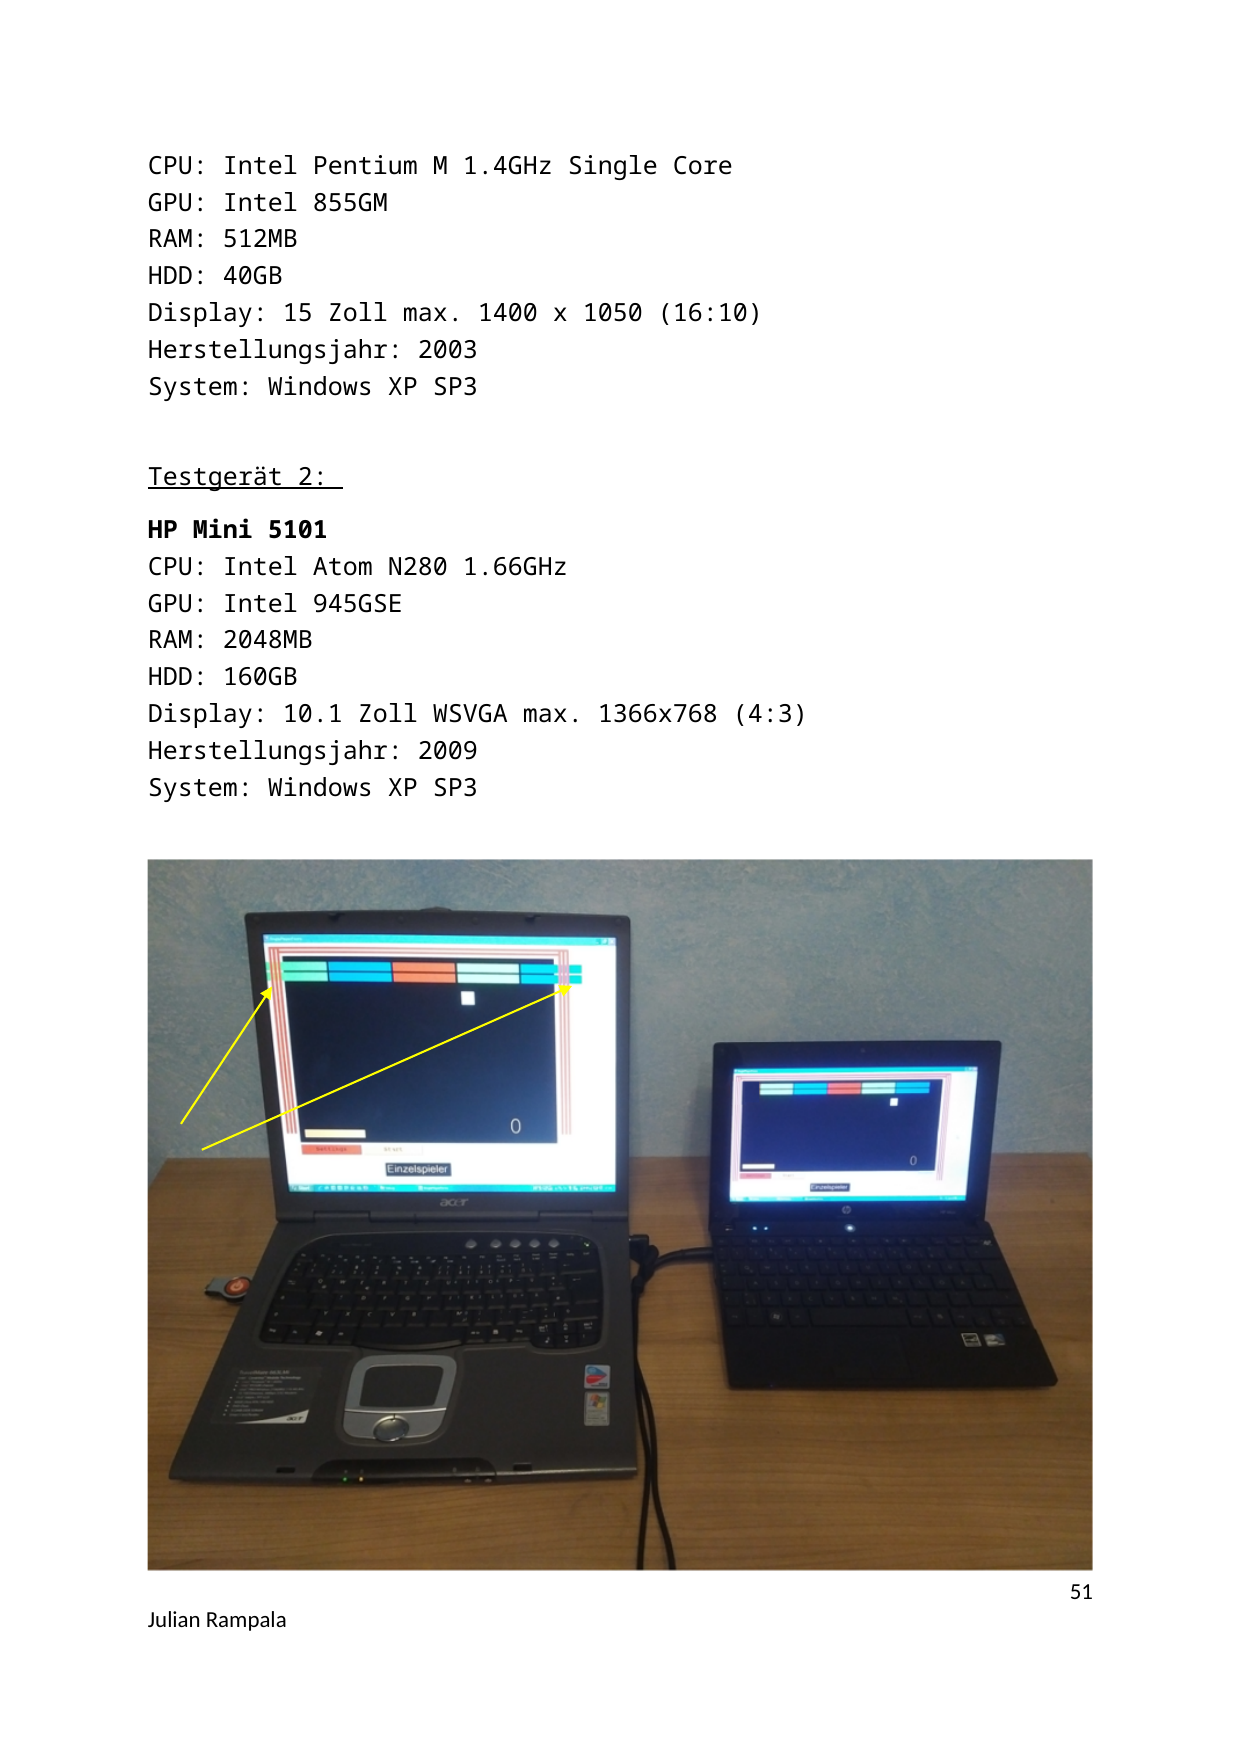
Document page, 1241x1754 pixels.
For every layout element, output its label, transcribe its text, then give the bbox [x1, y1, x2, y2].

text GPU: Intel 945GSE [148, 585, 1093, 619]
text Display: 10.1 Zoll WSVGA max. 1366x768 (4:3) [148, 696, 1093, 730]
text HDD: 40GB [148, 258, 1093, 292]
text CPU: Intel Atom N280 1.66GHz [148, 549, 1093, 583]
text Herstellungsjahr: 2009 [148, 732, 1093, 767]
text System: Windows XP SP3 [148, 769, 1093, 803]
text GPU: Intel 855GM [148, 184, 1093, 218]
text RAM: 2048MB [148, 622, 1093, 656]
text CPU: Intel Pentium M 1.4GHz Single Core [148, 148, 1093, 182]
text Testgerät 2: [148, 458, 1093, 492]
text System: Windows XP SP3 [148, 368, 1093, 402]
text HP Mini 5101 [148, 512, 1093, 546]
text Herstellungsjahr: 2003 [148, 331, 1093, 366]
text RAM: 512MB [148, 221, 1093, 255]
picture [147, 859, 1093, 1572]
text HDD: 160GB [148, 659, 1093, 693]
text Display: 15 Zoll max. 1400 x 1050 (16:10) [148, 295, 1093, 329]
